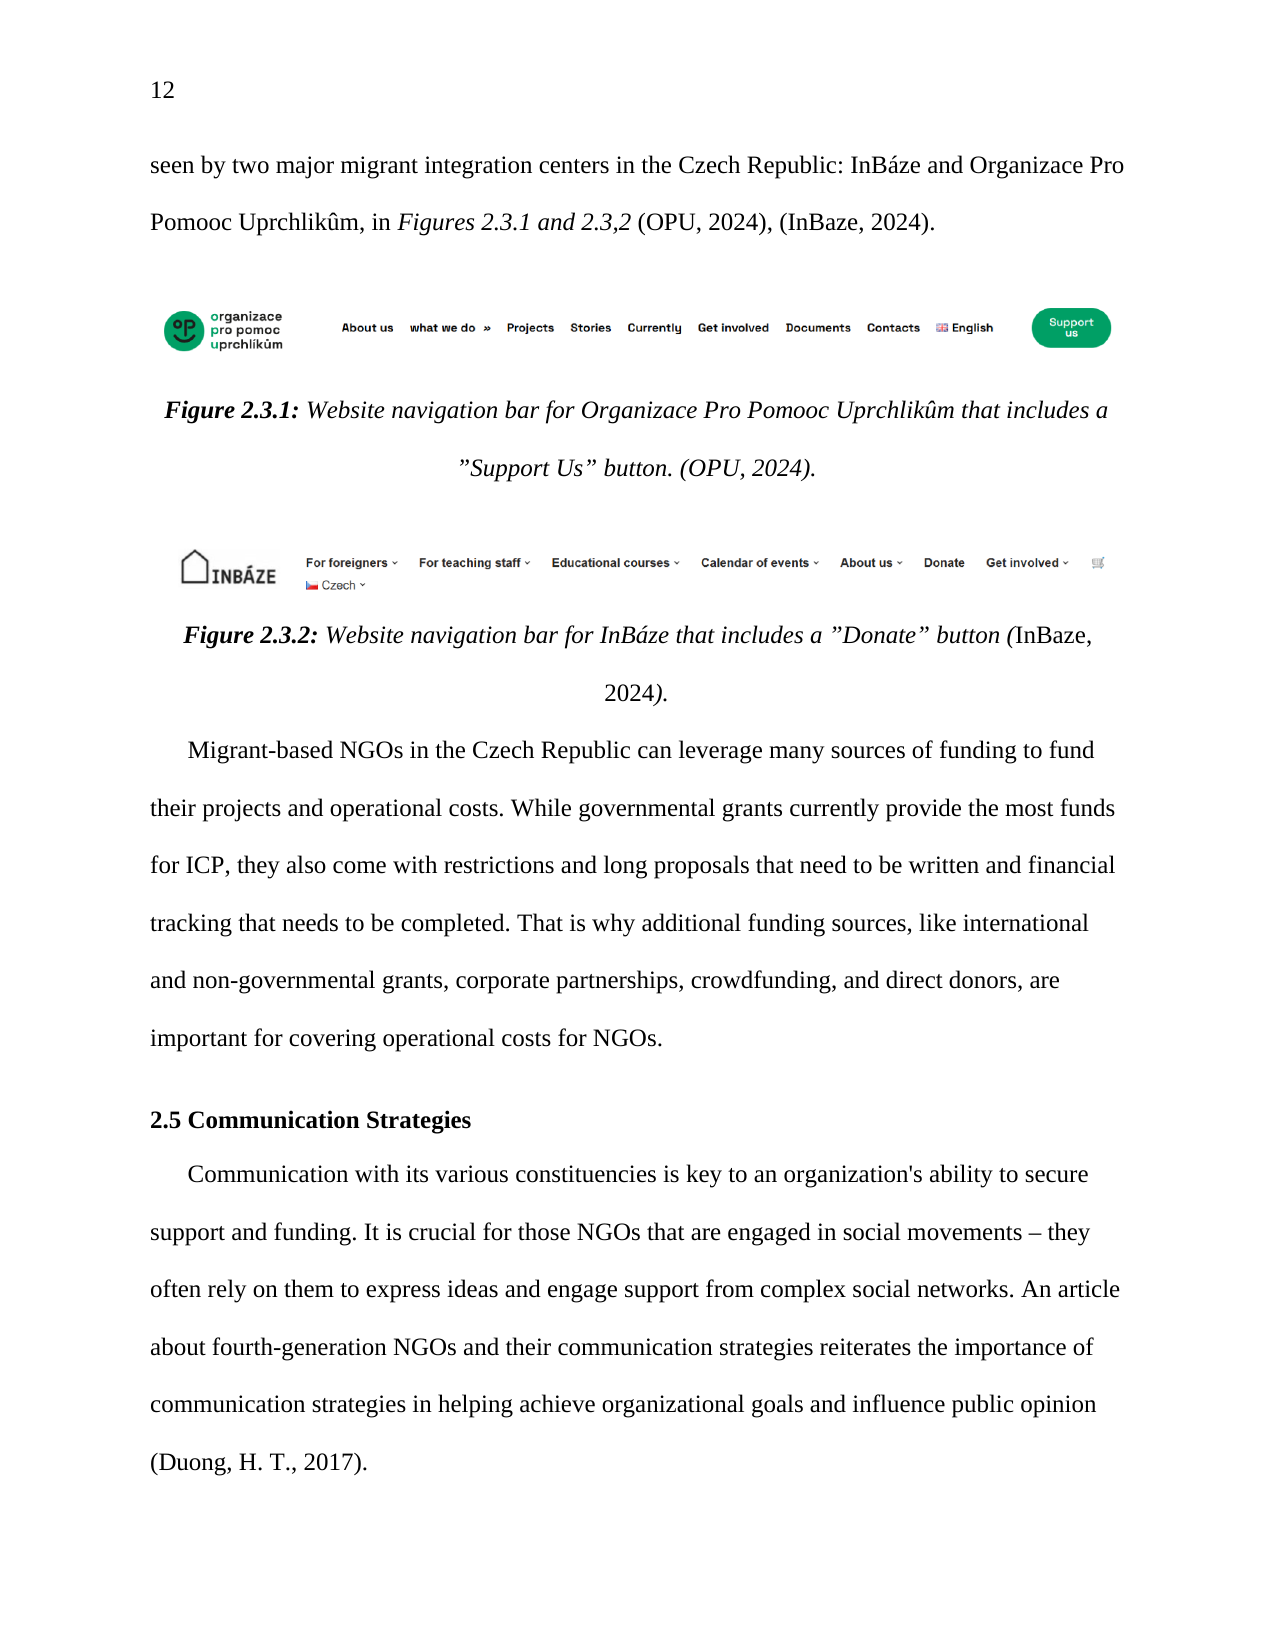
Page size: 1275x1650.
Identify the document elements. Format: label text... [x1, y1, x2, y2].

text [150, 150, 1125, 236]
text Migrant-based NGOs in the Czech Republic can leverage many sources of funding to fund their projects and operational costs. While governmental grants currently provide the most funds for ICP, they also come with restrictions and long proposals that need to be written and financial tracking that needs to be completed. That is why additional funding sources, like international and non-governmental grants, corporate partnerships, crowdfunding, and direct donors, are important for covering operational costs for NGOs. [150, 735, 1125, 1052]
subtitle 2.5 Communication Strategies [150, 1105, 1125, 1134]
picture [150, 290, 1125, 367]
text Communication with its various constituencies is key to an organization's ability to secure support and funding. It is crucial for those NGOs that are engaged in social movements – they often rely on them to express ideas and engage support from complex social networks. An article about fourth-generation NGOs and their communication strategies reiterates the importance of communication strategies in helping achieve organizational goals and influence public opinion (Duong, H. T., 2017). [150, 1159, 1125, 1475]
picture [150, 535, 1125, 592]
text Figure 2.3.1: Website navigation bar for Organizace Pro Pomooc Uprchlikûm that includes a ”Support Us” button. (OPU, 2024). [150, 367, 1125, 482]
text Figure 2.3.2: Website navigation bar for InBáze that includes a ”Donate” button (InBaze, 2024). [150, 592, 1125, 707]
